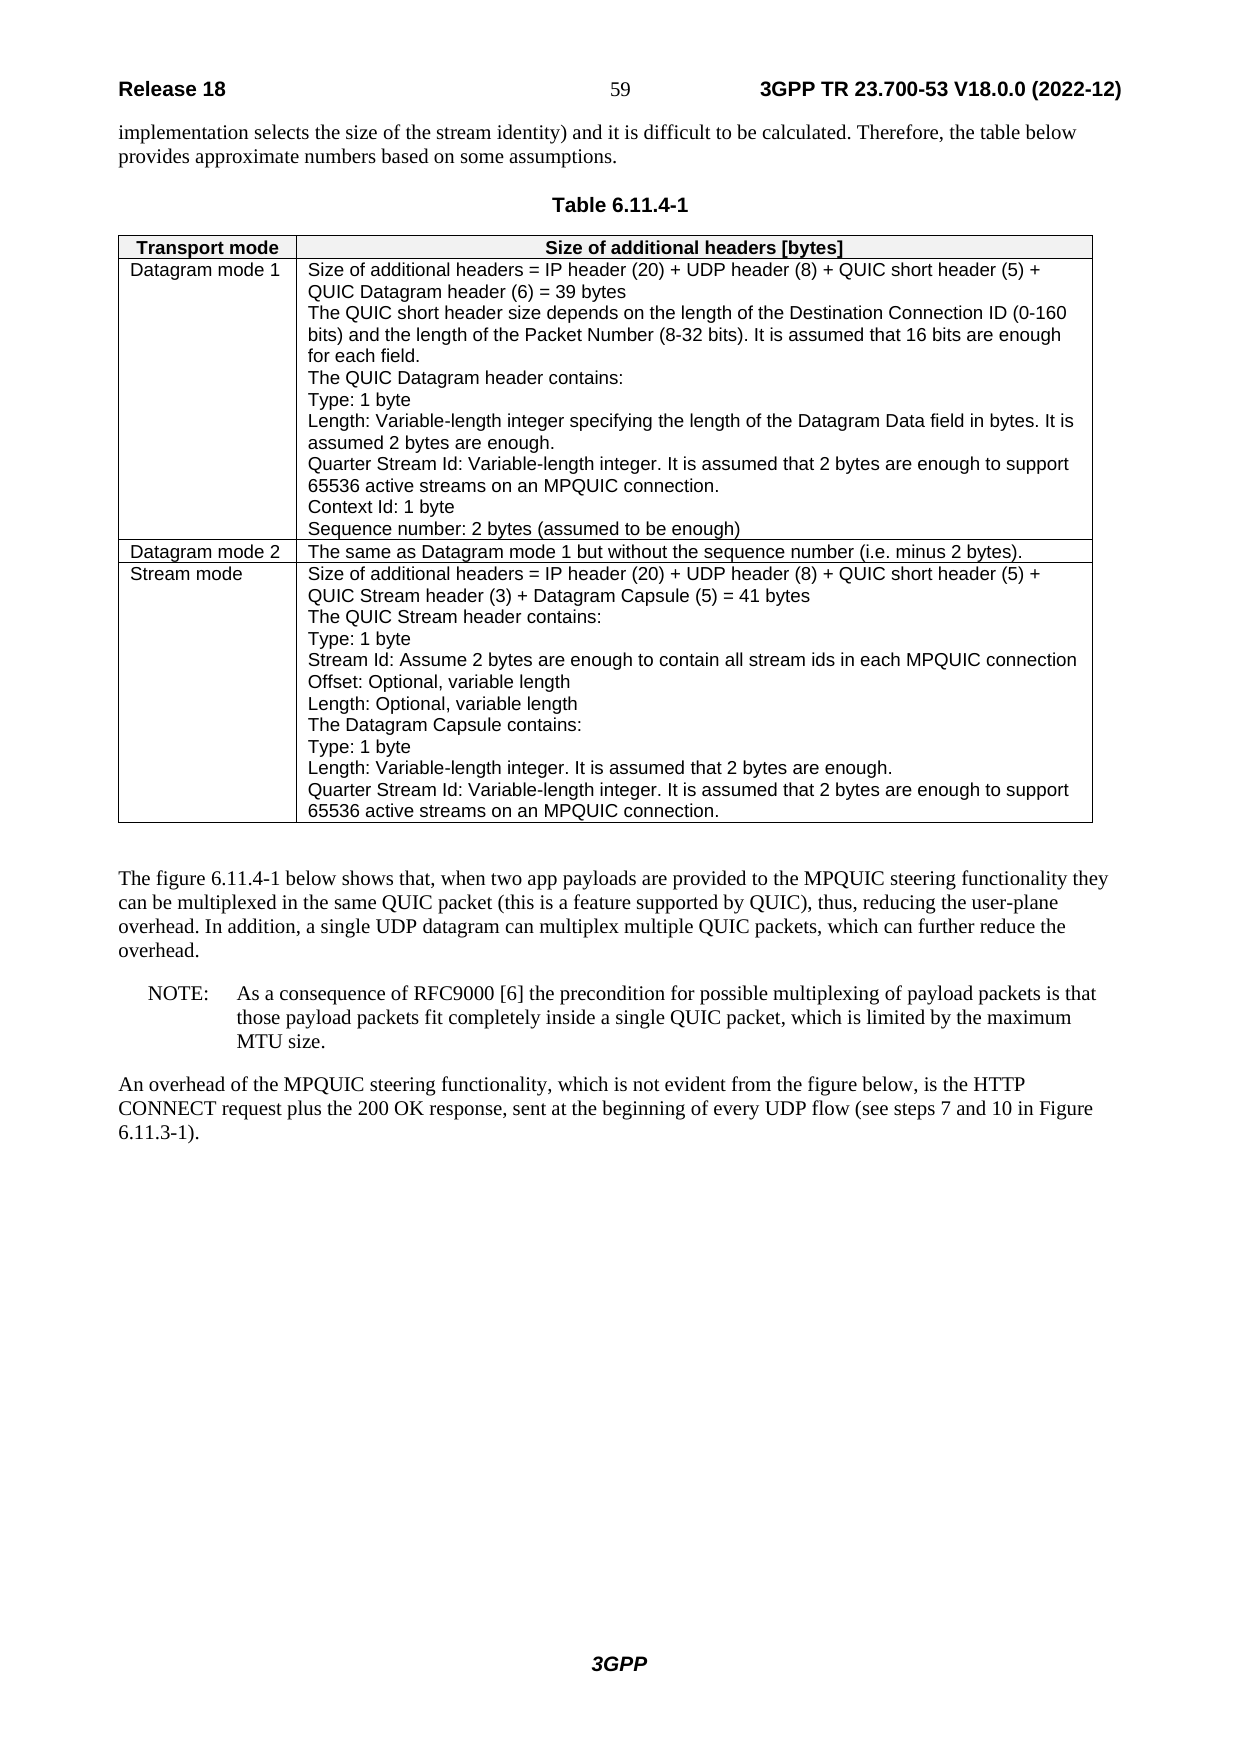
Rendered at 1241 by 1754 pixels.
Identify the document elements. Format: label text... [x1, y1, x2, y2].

text Table 6.11.4-1 [118, 193, 1122, 217]
table_cell Datagram mode 2 [119, 540, 296, 562]
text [118, 119, 1122, 168]
text The figure 6.11.4-1 below shows that, when two app payloads are provided to the MPQUIC steering functionality they can be multiplexed in the same QUIC packet (this is a feature supported by QUIC), thus, reducing the user-plane overhead. In addition, a single UDP datagram can multiplex multiple QUIC packets, which can further reduce the overhead. [118, 866, 1122, 962]
table_header Size of additional headers [bytes] [297, 236, 1092, 258]
table_cell The same as Datagram mode 1 but without the sequence number (i.e. minus 2 bytes). [297, 540, 1092, 562]
table_cell Stream mode [119, 563, 296, 822]
table_cell Size of additional headers = IP header (20) + UDP header (8) + QUIC short header (5) + QUIC Stream header (3) + Datagram Capsule (5) = 41 bytes The QUIC Stream header contains: Type: 1 byte Stream Id: Assume 2 bytes are enough to contain all stream ids in each MPQUIC connection Offset: Optional, variable length Length: Optional, variable length The Datagram Capsule contains: Type: 1 byte Length: Variable-length integer. It is assumed that 2 bytes are enough. Quarter Stream Id: Variable-length integer. It is assumed that 2 bytes are enough to support 65536 active streams on an MPQUIC connection. [297, 563, 1092, 822]
table_cell Size of additional headers = IP header (20) + UDP header (8) + QUIC short header (5) + QUIC Datagram header (6) = 39 bytes The QUIC short header size depends on the length of the Destination Connection ID (0-160 bits) and the length of the Packet Number (8-32 bits). It is assumed that 16 bits are enough for each field. The QUIC Datagram header contains: Type: 1 byte Length: Variable-length integer specifying the length of the Datagram Data field in bytes. It is assumed 2 bytes are enough. Quarter Stream Id: Variable-length integer. It is assumed that 2 bytes are enough to support 65536 active streams on an MPQUIC connection. Context Id: 1 byte Sequence number: 2 bytes (assumed to be enough) [297, 259, 1092, 539]
text An overhead of the MPQUIC steering functionality, which is not evident from the figure below, is the HTTP CONNECT request plus the 200 OK response, sent at the beginning of every UDP flow (see steps 7 and 10 in Figure 6.11.3-1). [118, 1072, 1122, 1144]
text NOTE: As a consequence of RFC9000 [6] the precondition for possible multiplexing of payload packets is that those payload packets fit completely inside a single QUIC packet, which is limited by the maximum MTU size. [148, 981, 1122, 1053]
table_header Transport mode [119, 236, 296, 258]
table_cell Datagram mode 1 [119, 259, 296, 539]
